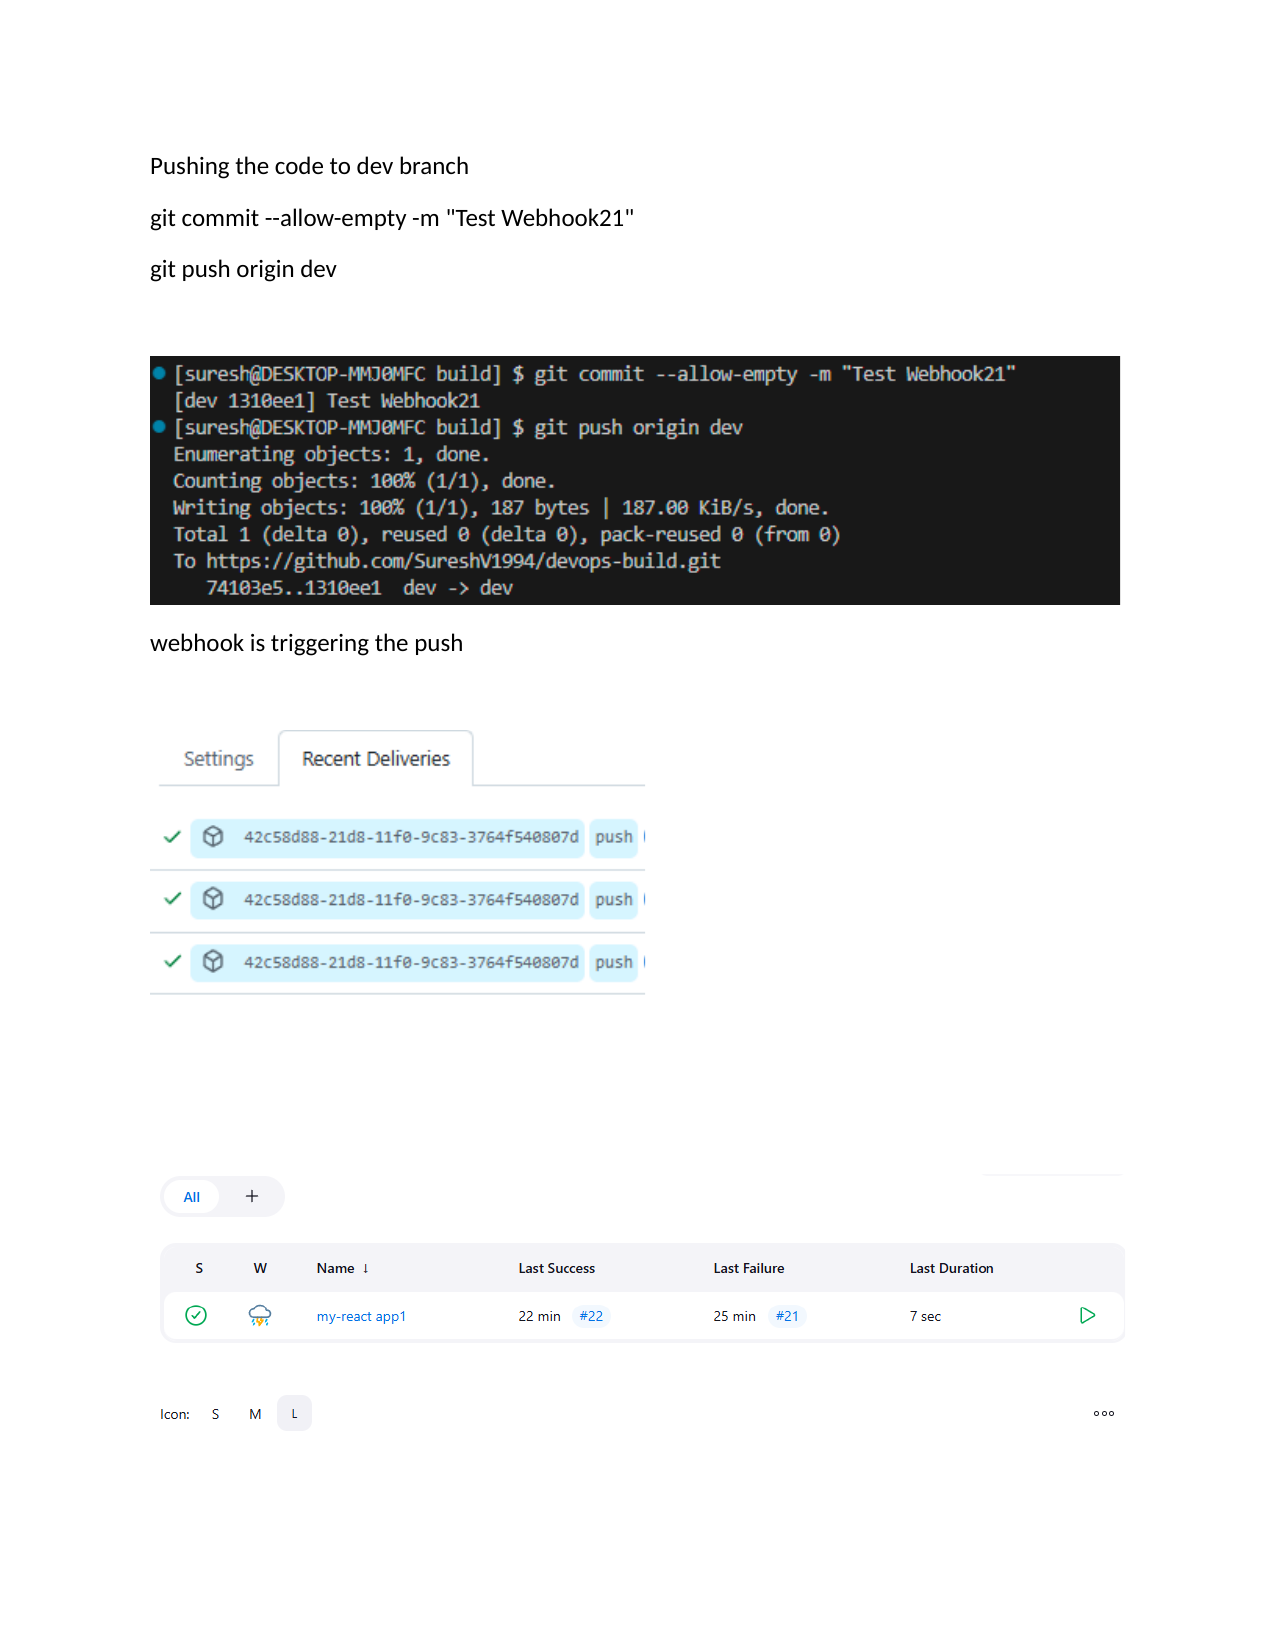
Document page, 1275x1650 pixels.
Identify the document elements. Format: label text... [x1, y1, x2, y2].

text git commit --allow-empty -m "Test Webhook21" [150, 202, 1125, 232]
text webhook is triggering the push [150, 627, 1125, 657]
picture [150, 356, 1121, 605]
picture [150, 1174, 1125, 1441]
text git push origin dev [150, 253, 1125, 284]
text Pushing the code to dev branch [150, 150, 1125, 181]
picture [150, 730, 646, 998]
